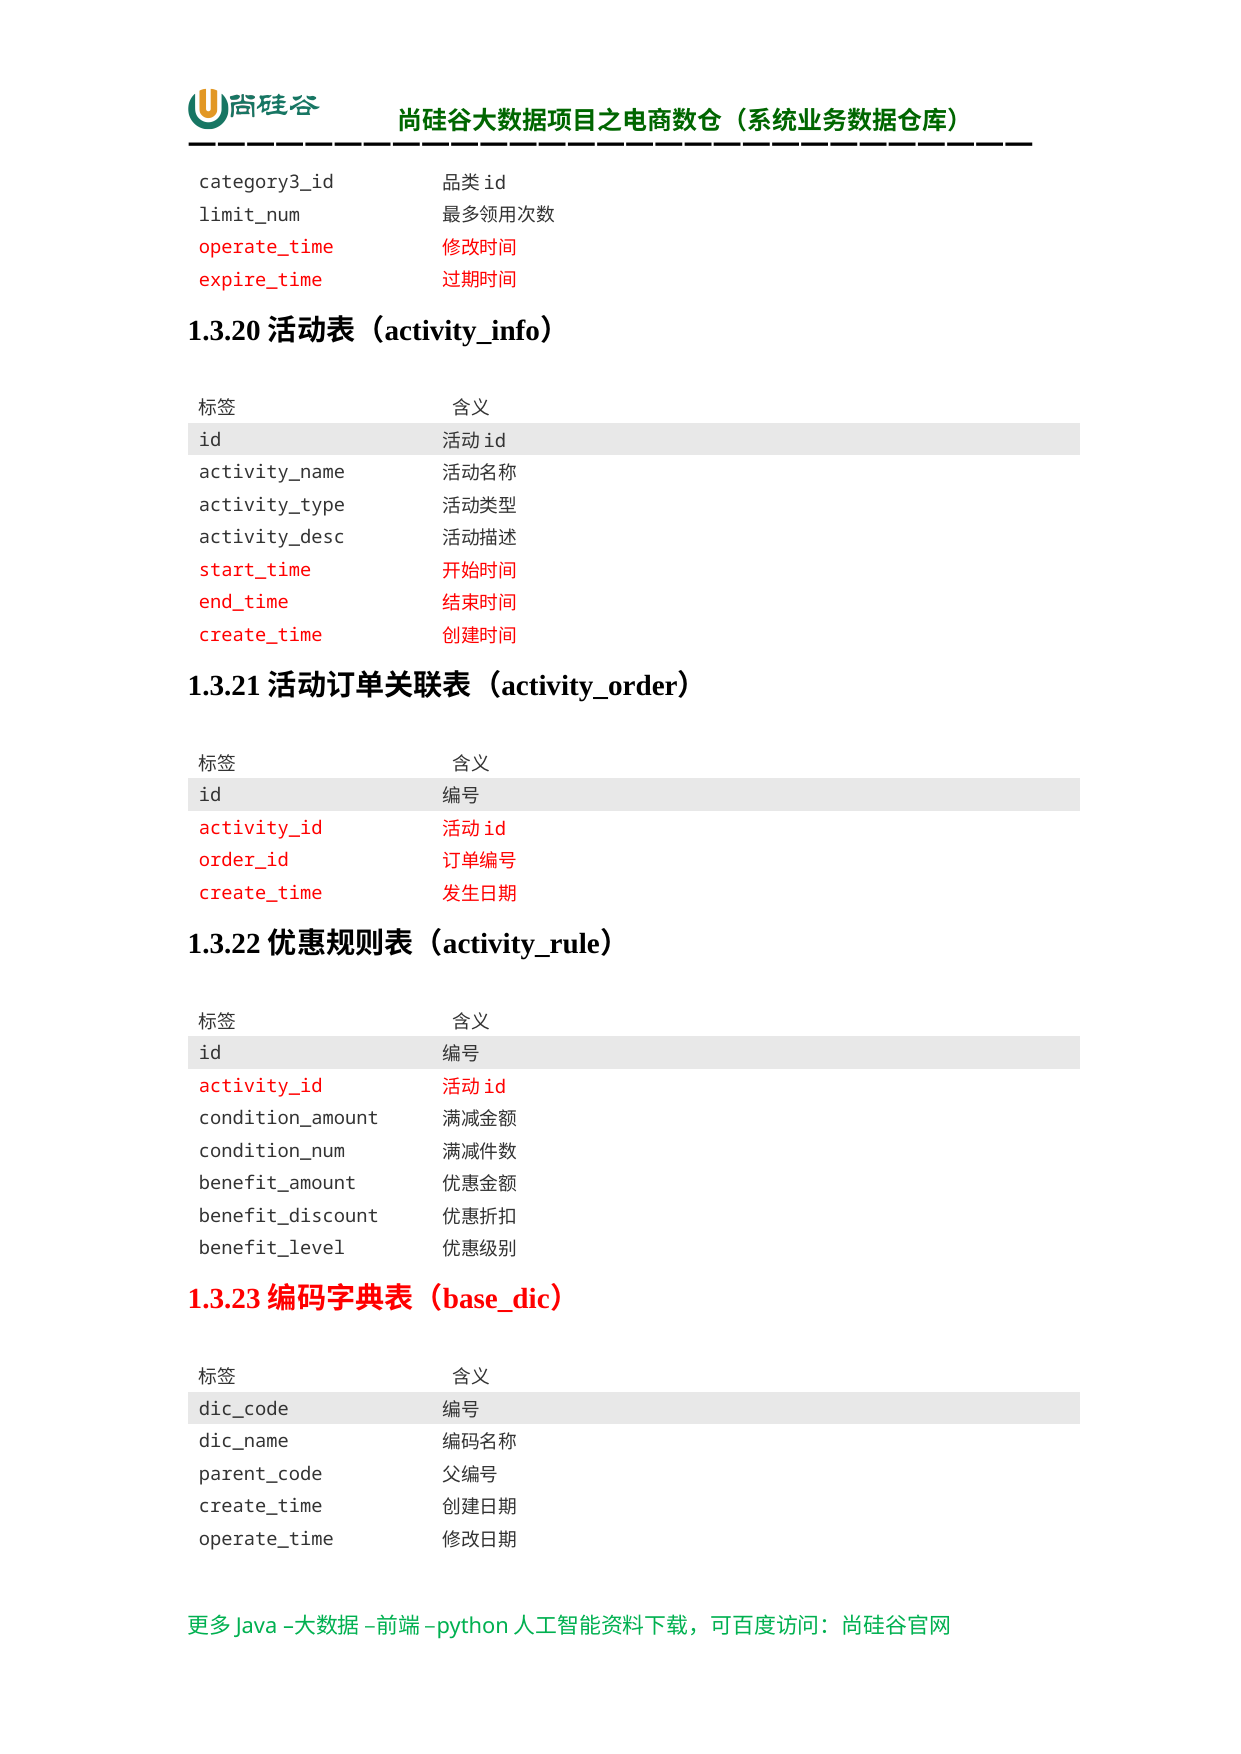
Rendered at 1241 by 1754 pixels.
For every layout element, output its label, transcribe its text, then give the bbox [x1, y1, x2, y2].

picture [187, 88, 321, 130]
table_header 含义 [441, 1359, 1080, 1392]
table_cell 活动id [431, 423, 1080, 455]
table_header 标签 [188, 746, 441, 778]
table_cell 品类id [431, 165, 1080, 197]
table_cell operate_time [188, 1522, 431, 1554]
table_cell dic_code [188, 1392, 431, 1424]
table_cell parent_code [188, 1457, 431, 1489]
subtitle 1.3.23 编码字典表（base_dic） [187, 1264, 1053, 1329]
table_cell create_time [188, 876, 431, 908]
subtitle 1.3.20 活动表（activity_info） [187, 295, 1053, 360]
table_cell id [188, 1036, 431, 1069]
table_cell 开始时间 [431, 553, 1080, 585]
table_cell 创建时间 [431, 618, 1080, 650]
table_cell id [188, 778, 431, 811]
table_cell activity_id [188, 1069, 431, 1101]
table_cell 编码名称 [431, 1424, 1080, 1457]
table_cell condition_num [188, 1134, 431, 1166]
table_cell order_id [188, 843, 431, 876]
table_cell 最多领用次数 [431, 198, 1080, 230]
table_cell activity_desc [188, 520, 431, 553]
table_cell 活动id [431, 811, 1080, 843]
table_header 含义 [441, 1004, 1080, 1036]
table_cell 编号 [431, 1036, 1080, 1069]
table_header 标签 [188, 1004, 441, 1036]
table_cell end_time [188, 585, 431, 618]
table_cell 活动名称 [431, 455, 1080, 488]
table_cell 修改日期 [431, 1522, 1080, 1554]
table_cell 结束时间 [431, 585, 1080, 618]
subtitle 1.3.21 活动订单关联表（activity_order） [187, 650, 1053, 715]
table_cell 父编号 [431, 1457, 1080, 1489]
table_cell 过期时间 [431, 263, 1080, 295]
table_cell activity_name [188, 455, 431, 488]
table_cell 订单编号 [431, 843, 1080, 876]
table_cell create_time [188, 618, 431, 650]
table_cell 编号 [431, 1392, 1080, 1424]
table_cell 满减金额 [431, 1101, 1080, 1134]
table_header 含义 [441, 390, 1080, 423]
table_cell operate_time [188, 230, 431, 262]
table_header 含义 [441, 746, 1080, 778]
table_cell benefit_level [188, 1231, 431, 1264]
table_header 标签 [188, 1359, 441, 1392]
table_cell 修改时间 [431, 230, 1080, 262]
table_cell 优惠级别 [431, 1231, 1080, 1264]
table_cell benefit_discount [188, 1199, 431, 1231]
table_cell 优惠金额 [431, 1166, 1080, 1199]
table_cell expire_time [188, 263, 431, 295]
table_header 标签 [188, 390, 441, 423]
table_cell 编号 [431, 778, 1080, 811]
table_cell condition_amount [188, 1101, 431, 1134]
table_cell id [188, 423, 431, 455]
subtitle 1.3.22 优惠规则表（activity_rule） [187, 908, 1053, 973]
table_cell 活动id [431, 1069, 1080, 1101]
table_cell benefit_amount [188, 1166, 431, 1199]
table_cell activity_type [188, 488, 431, 520]
table_cell create_time [188, 1489, 431, 1522]
table_cell 优惠折扣 [431, 1199, 1080, 1231]
table_cell limit_num [188, 198, 431, 230]
table_cell dic_name [188, 1424, 431, 1457]
table_cell 活动类型 [431, 488, 1080, 520]
table_cell 发生日期 [431, 876, 1080, 908]
table_cell category3_id [188, 165, 431, 197]
table_cell start_time [188, 553, 431, 585]
table_cell 活动描述 [431, 520, 1080, 553]
table_cell 创建日期 [431, 1489, 1080, 1522]
table_cell activity_id [188, 811, 431, 843]
table_cell 满减件数 [431, 1134, 1080, 1166]
